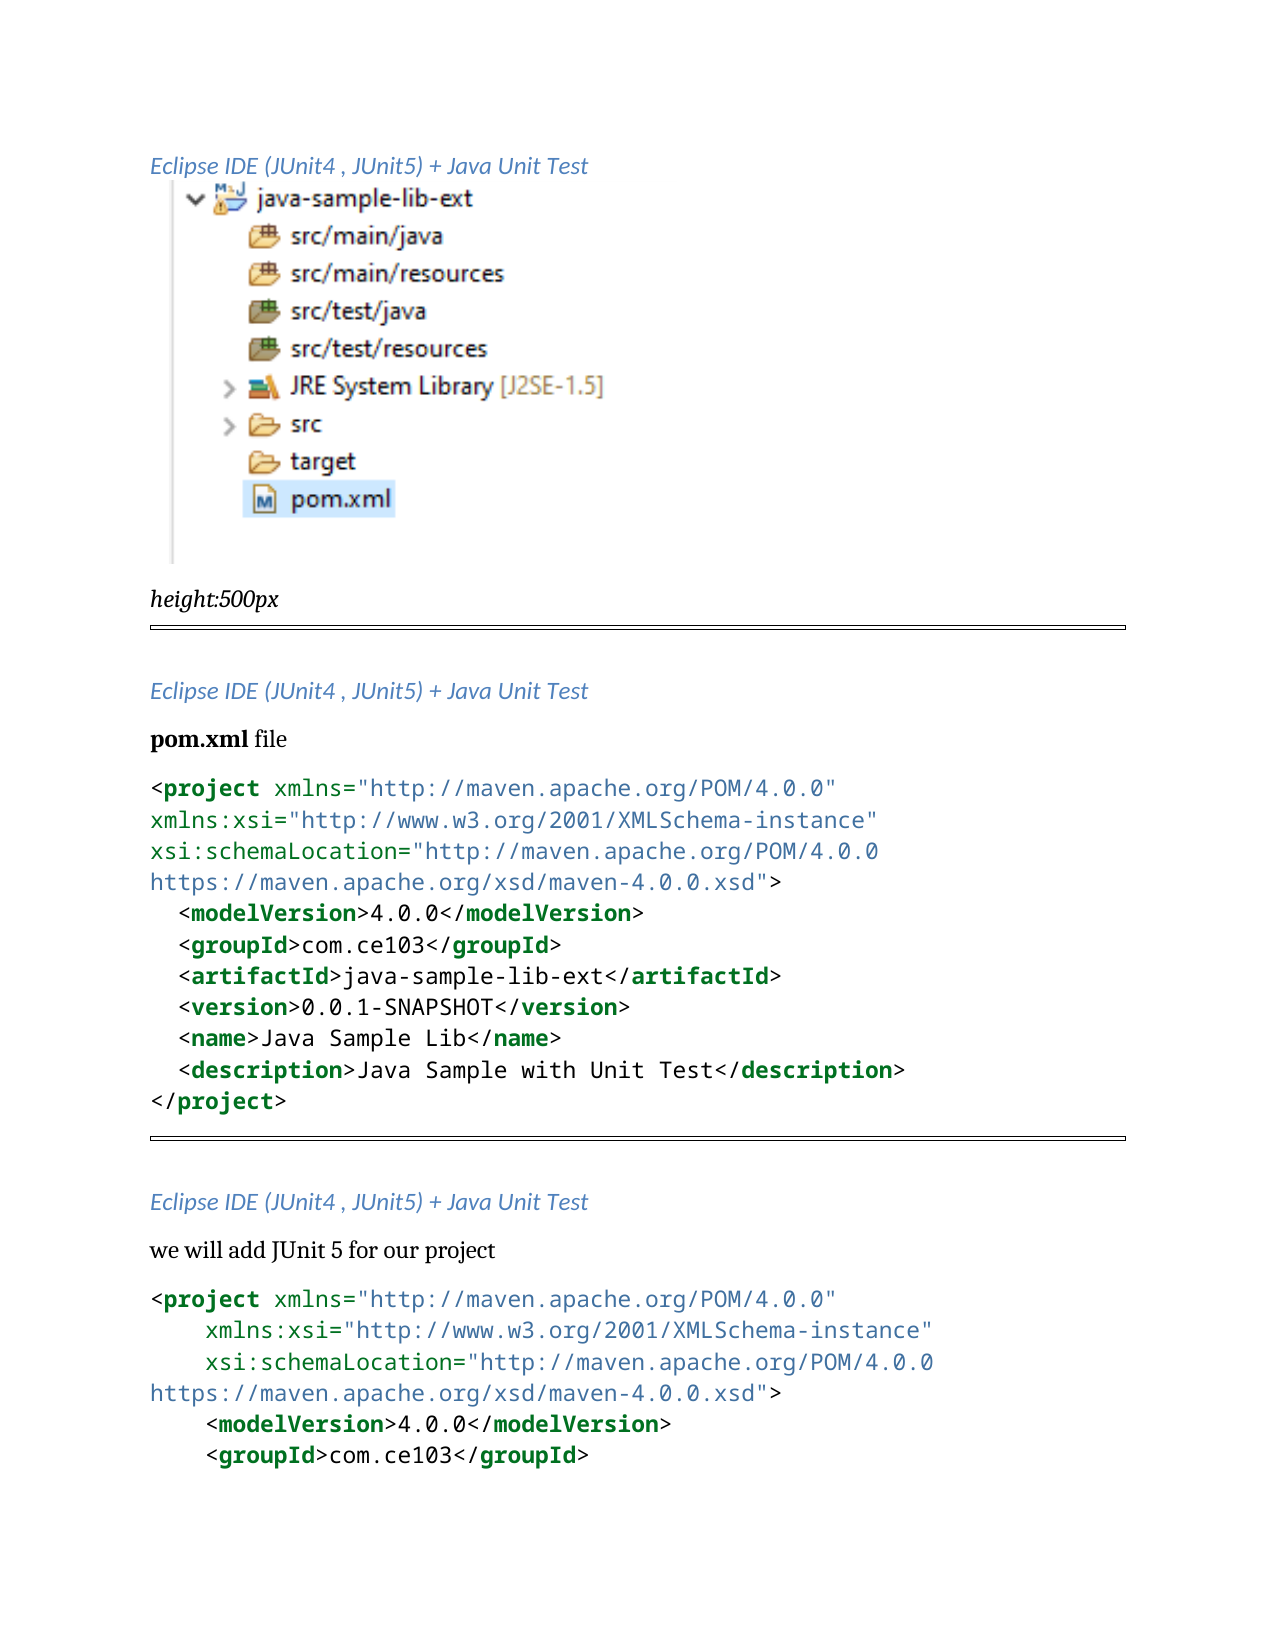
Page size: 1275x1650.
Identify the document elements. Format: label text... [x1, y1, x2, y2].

picture [168, 180, 678, 564]
subtitle Eclipse IDE (JUnit4 , JUnit5) + Java Unit Test [150, 1186, 1125, 1217]
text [150, 1283, 1125, 1471]
subtitle Eclipse IDE (JUnit4 , JUnit5) + Java Unit Test [150, 676, 1125, 706]
text pom.xml file [150, 725, 1125, 753]
subtitle Eclipse IDE (JUnit4 , JUnit5) + Java Unit Test [150, 150, 1125, 181]
text <project xmlns="http://maven.apache.org/POM/4.0.0" xmlns:xsi="http://www.w3.org/2001/XMLSchema-instance" xsi:schemaLocation="http://maven.apache.org/POM/4.0.0 https://maven.apache.org/xsd/maven-4.0.0.xsd"> <modelVersion>4.0.0</modelVersion> <groupId>com.ce103</groupId> <artifactId>java-sample-lib-ext</artifactId> <version>0.0.1-SNAPSHOT</version> <name>Java Sample Lib</name> <description>Java Sample with Unit Test</description> </project> [150, 772, 1125, 1116]
text we will add JUnit 5 for our project [150, 1236, 1125, 1264]
text height:500px [150, 585, 1125, 613]
